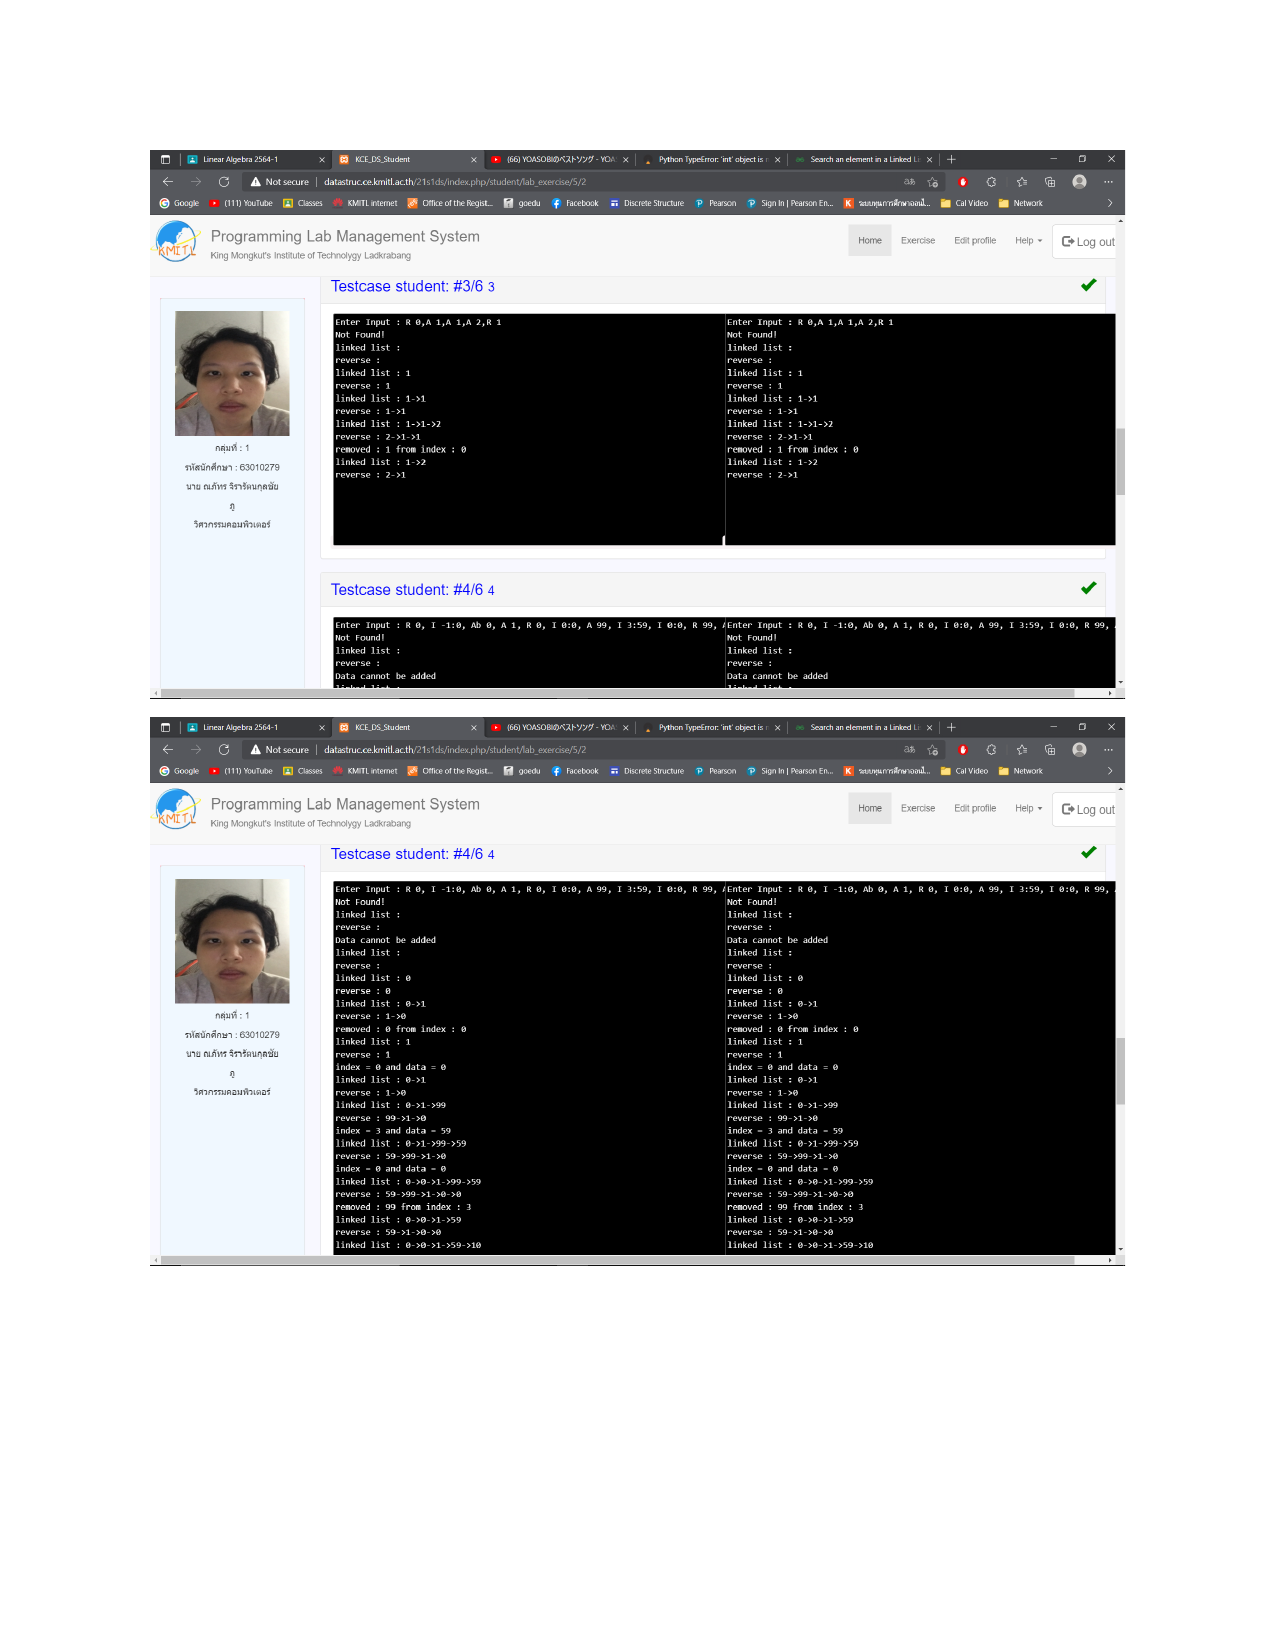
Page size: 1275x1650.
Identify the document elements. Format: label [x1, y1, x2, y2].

picture [150, 717, 1125, 1266]
picture [150, 150, 1125, 699]
